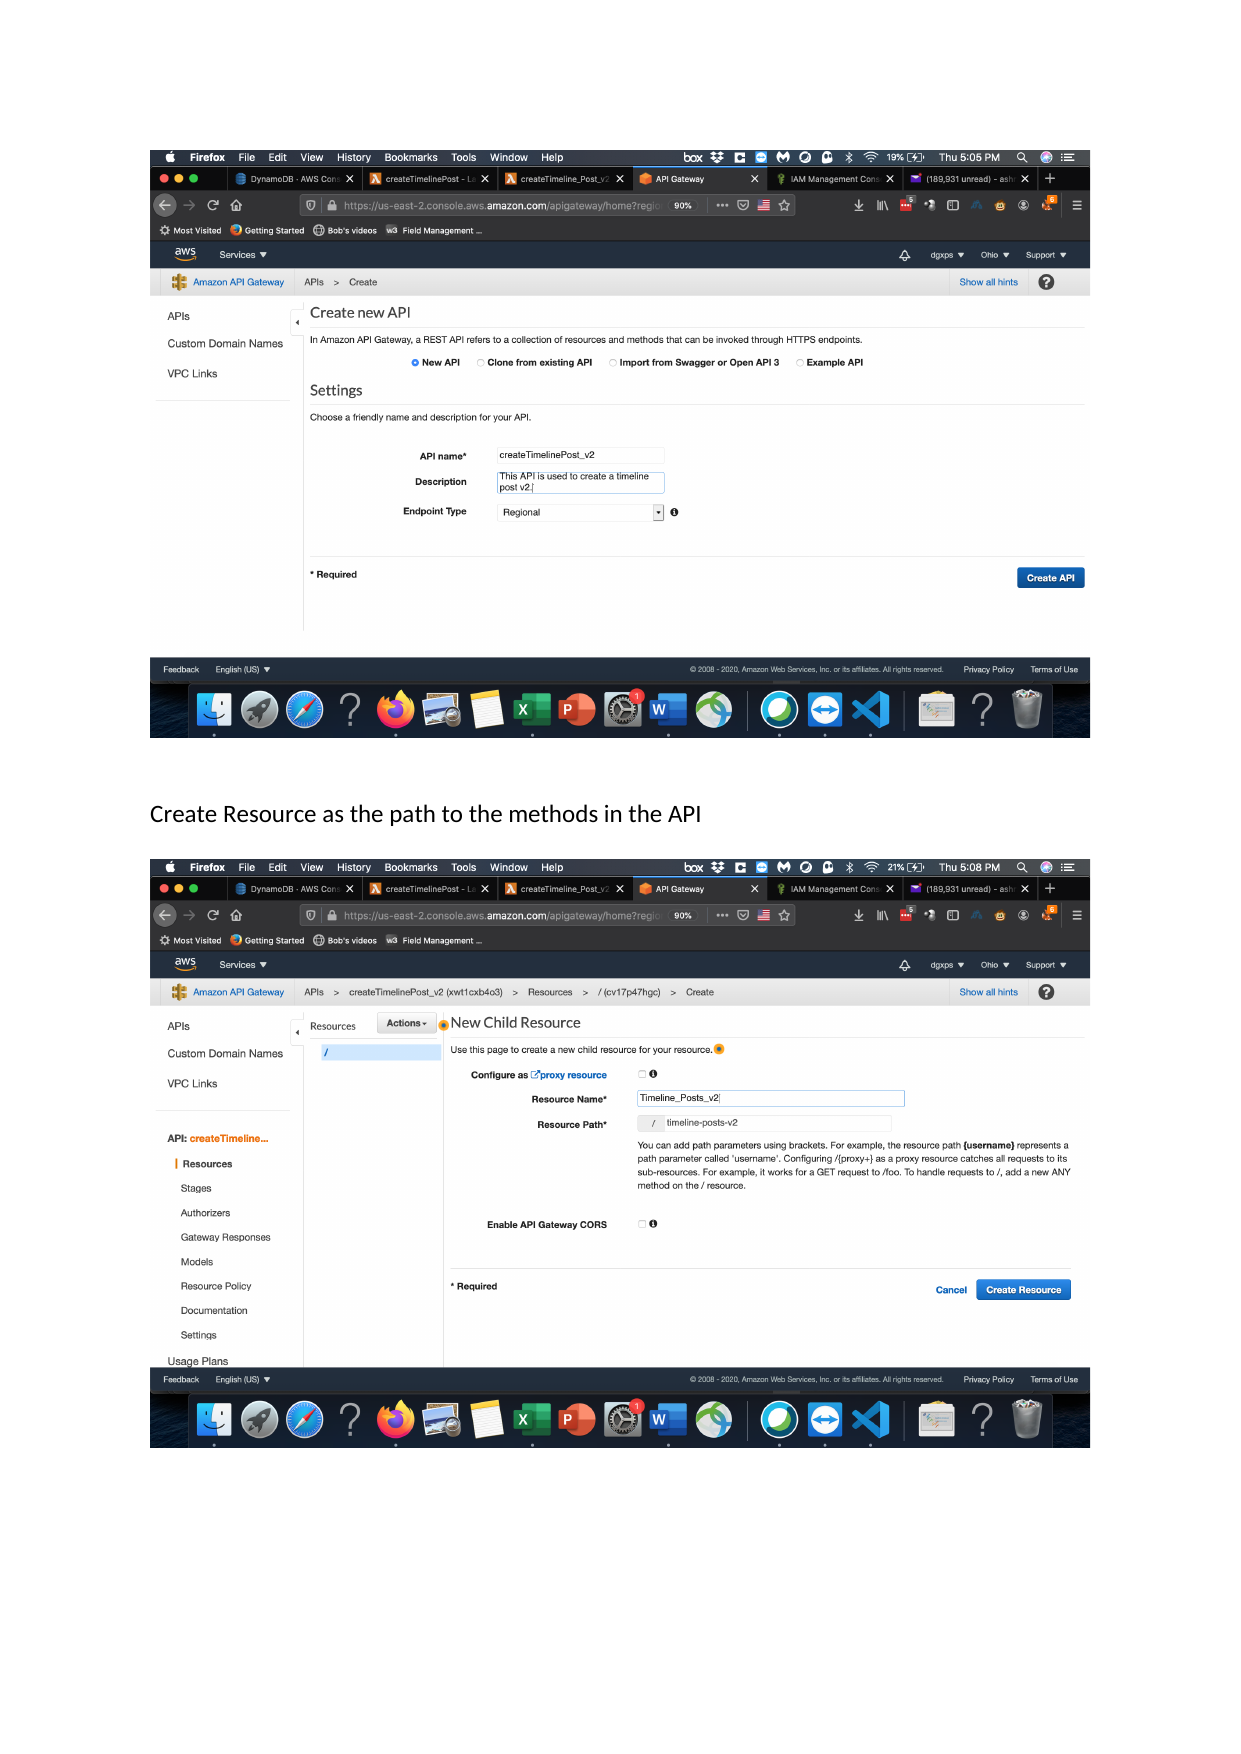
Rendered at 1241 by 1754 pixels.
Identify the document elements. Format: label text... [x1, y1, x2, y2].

picture [150, 150, 1091, 738]
picture [150, 859, 1091, 1448]
text Create Resource as the path to the methods in the API [150, 799, 1090, 829]
